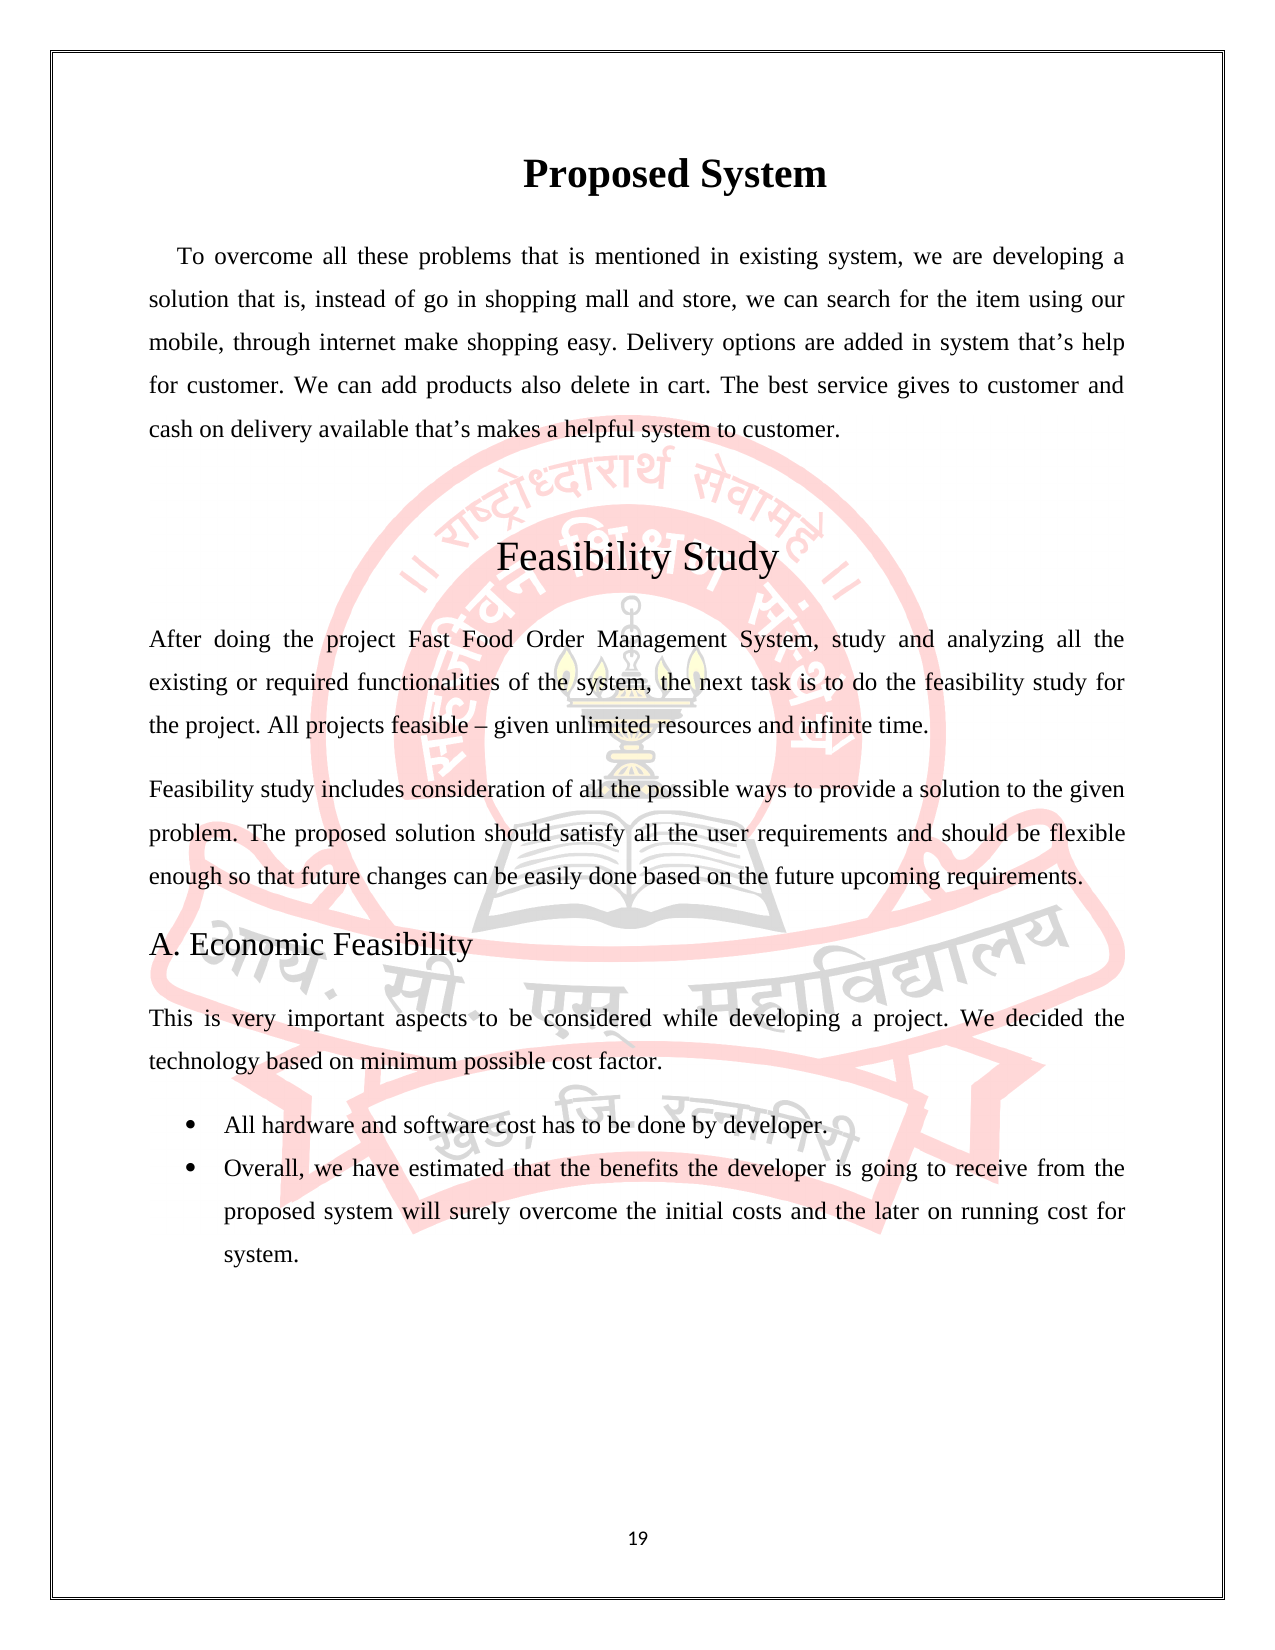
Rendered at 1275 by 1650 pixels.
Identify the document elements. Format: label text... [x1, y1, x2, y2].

text After doing the project Fast Food Order Management System, study and analyzing all the existing or required functionalities of the system, the next task is to do the feasibility study for the project. All projects feasible – given unlimited resources and infinite time. [148, 624, 1126, 739]
list Overall, we have estimated that the benefits the developer is going to receive from the proposed system will surely overcome the initial costs and the later on running cost for system. [186, 1153, 1126, 1268]
list Proposed System [223, 148, 1126, 196]
list All hardware and software cost has to be done by developer. [186, 1110, 1126, 1139]
text Feasibility study includes consideration of all the possible ways to provide a solution to the given problem. The proposed solution should satisfy all the user requirements and should be flexible enough so that future changes can be easily done based on the future upcoming requirements. [148, 774, 1126, 889]
text To overcome all these problems that is mentioned in existing system, we are developing a solution that is, instead of go in shopping mall and store, we can search for the item using our mobile, through internet make shopping easy. Delivery options are added in system that’s help for customer. We can add products also delete in cart. The best service gives to customer and cash on delivery available that’s makes a helpful system to customer. [148, 241, 1126, 442]
text This is very important aspects to be considered while developing a project. We decided the technology based on minimum possible cost factor. [148, 1003, 1126, 1075]
text Feasibility Study [148, 532, 1126, 579]
text A. Economic Feasibility [148, 925, 1126, 963]
